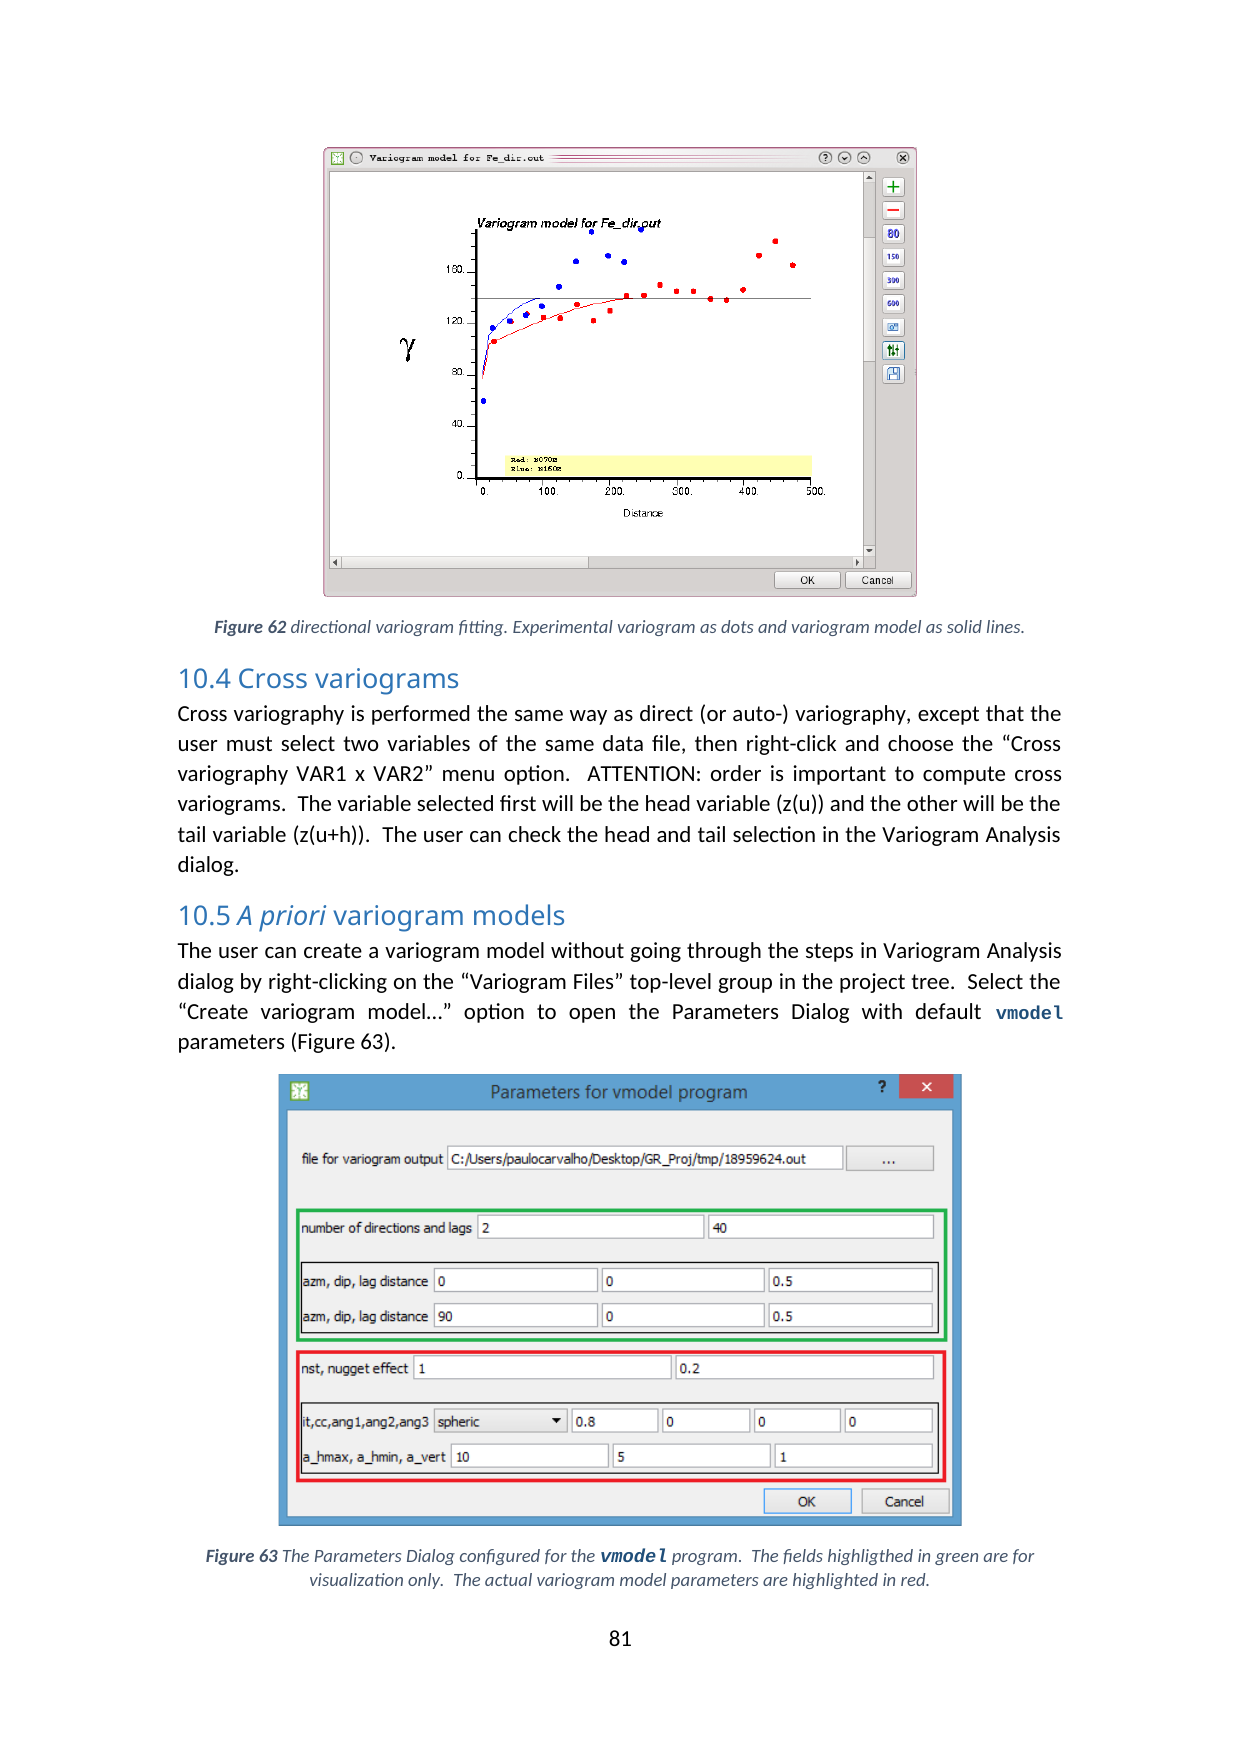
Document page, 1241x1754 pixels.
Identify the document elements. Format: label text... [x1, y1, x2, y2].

picture [278, 1074, 962, 1526]
text The user can create a variogram model without going through the steps in Variogram Analysis dialog by right-clicking on the “Variogram Files” top-level group in the project tree. Select the “Create variogram model…” option to open the Parameters Dialog with default vmodel parameters (Figure 61). [177, 937, 1063, 1055]
text Figure 63 The Parameters Dialog configured for the vmodel program. The fields highligthed in green are for visualization only. The actual variogram model parameters are highlighted in red. [177, 1544, 1063, 1591]
subtitle Cross variograms [177, 659, 1063, 696]
picture [323, 147, 917, 597]
text Cross variography is performed the same way as direct (or auto-) variography, except that the user must select two variables of the same data file, then right-click and choose the “Cross variography VAR1 x VAR2” menu option. ATTENTION: order is important to compute cross variograms. The variable selected first will be the head variable (z(u)) and the other will be the tail variable (z(u+h)). The user can check the head and tail selection in the Variogram Analysis dialog. [177, 699, 1063, 878]
subtitle A priori variogram models [177, 897, 1063, 934]
text Figure 62 directional variogram fitting. Experimental variogram as dots and variogram model as solid lines. [177, 615, 1063, 638]
